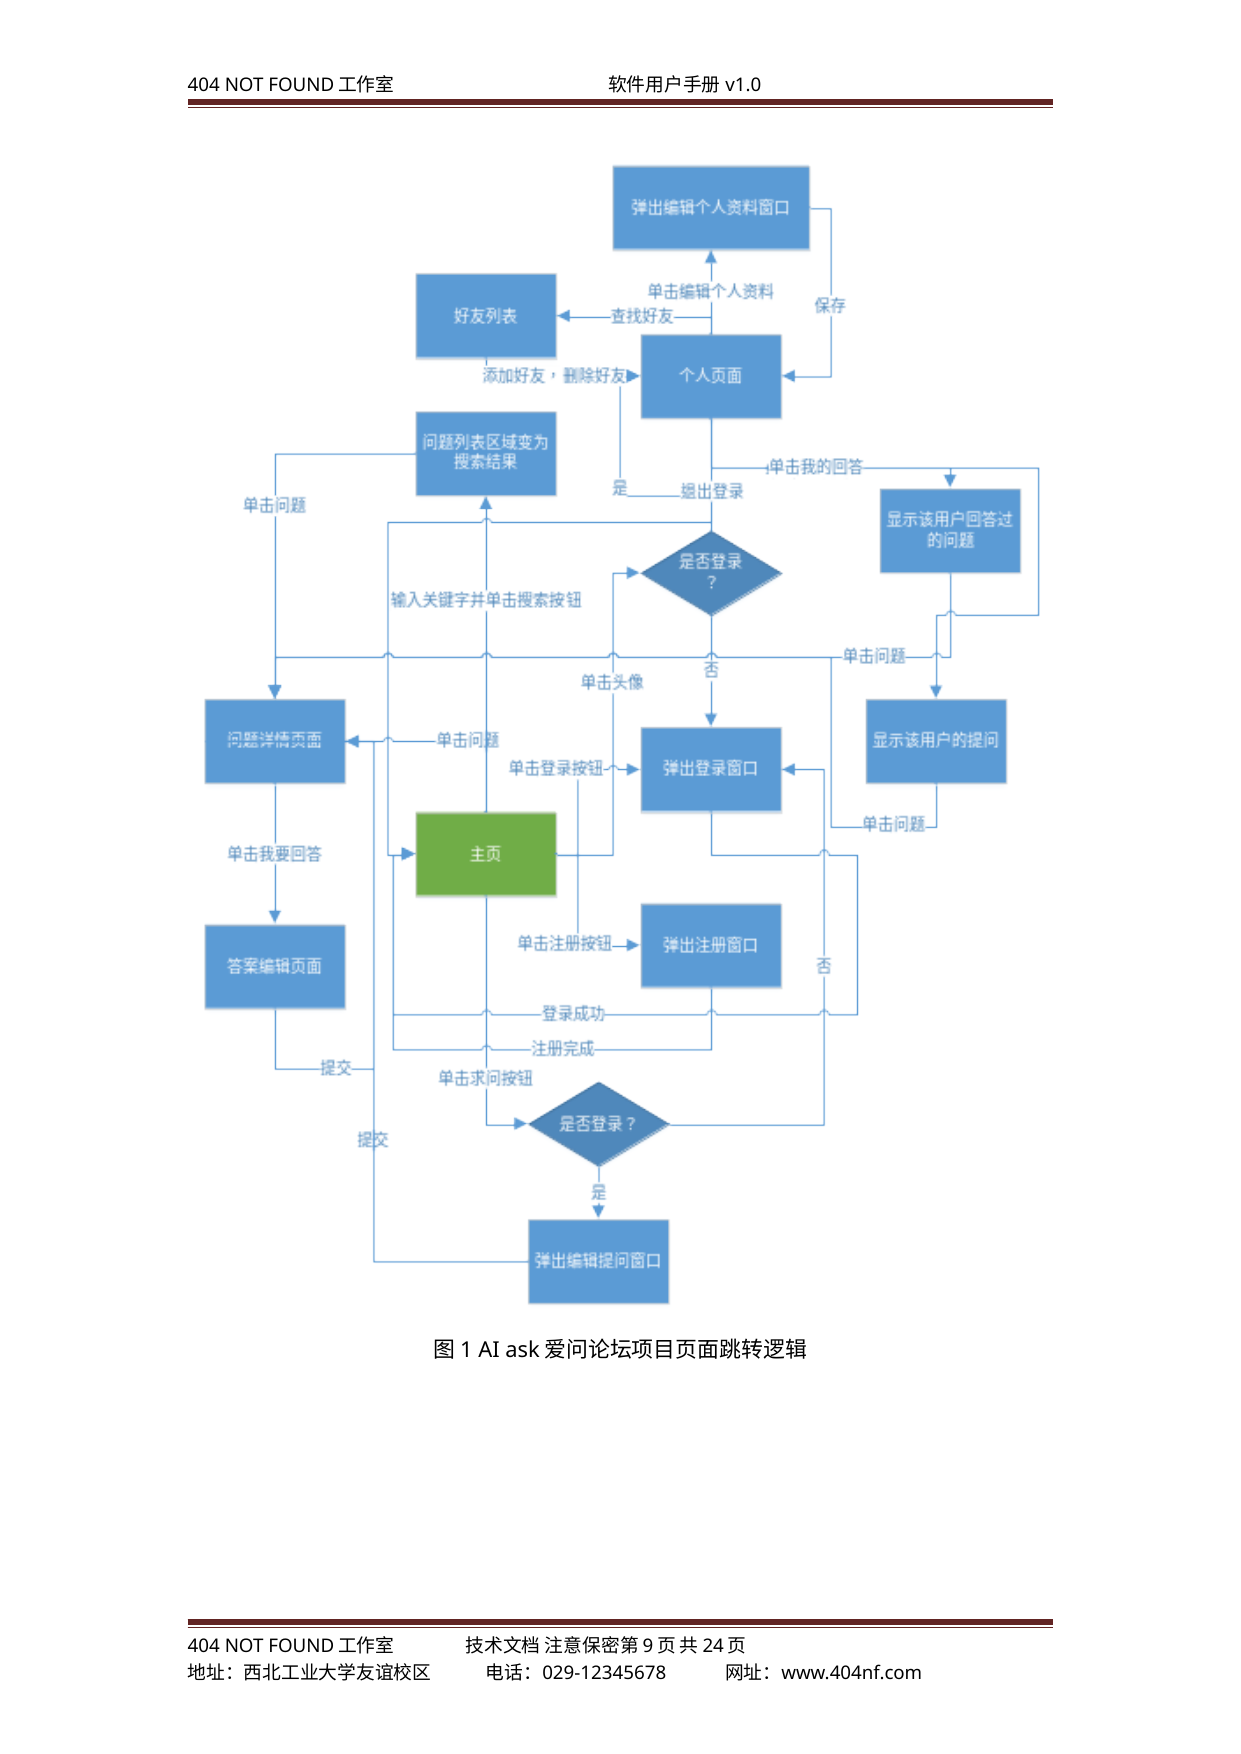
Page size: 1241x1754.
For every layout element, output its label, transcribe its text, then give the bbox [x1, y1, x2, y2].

text 图1 AI ask爱问论坛项目页面跳转逻辑 [187, 162, 1053, 1364]
